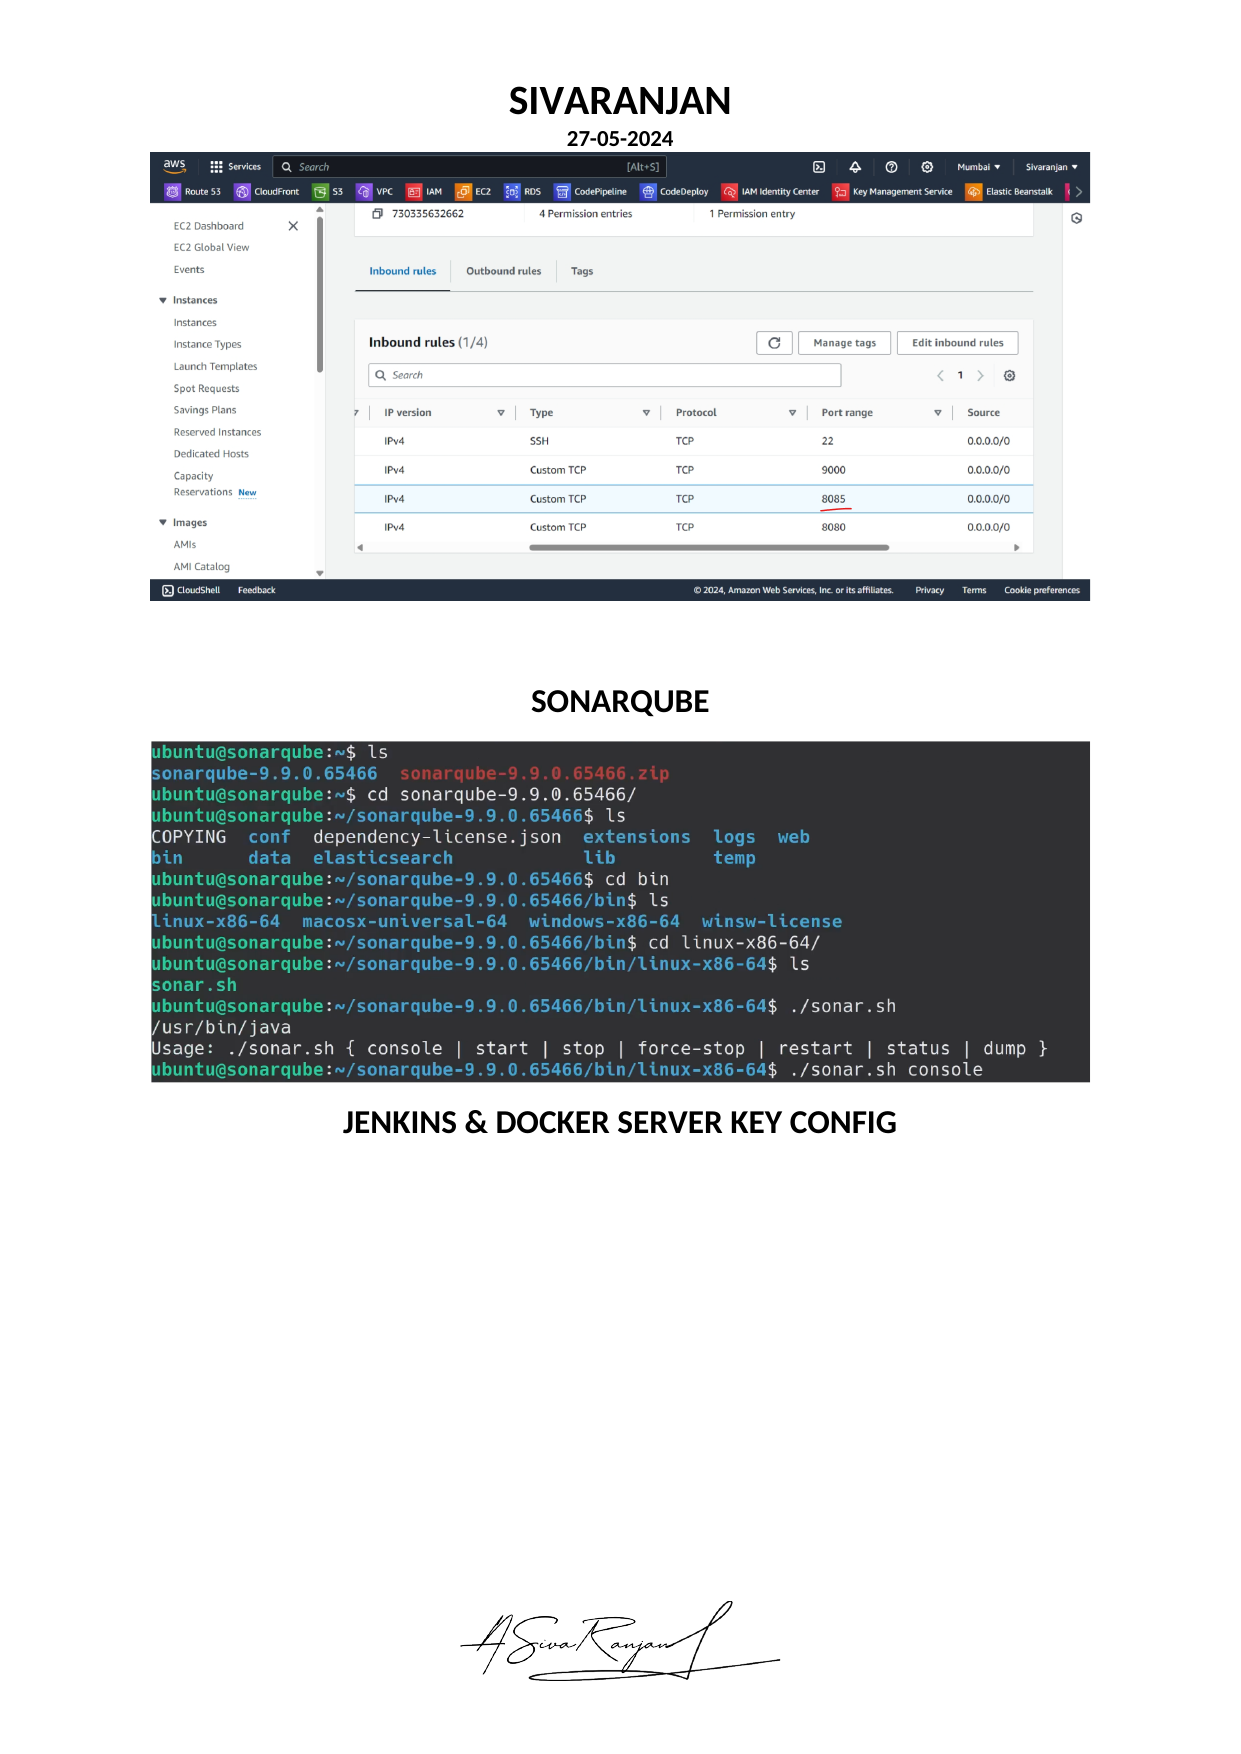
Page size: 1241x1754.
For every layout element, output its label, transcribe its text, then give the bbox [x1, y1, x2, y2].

picture [150, 740, 1091, 1083]
text JENKINS & DOCKER SERVER KEY CONFIG [150, 1101, 1090, 1142]
text SONARQUBE [150, 680, 1090, 721]
picture [150, 152, 1091, 601]
picture [460, 1601, 780, 1681]
